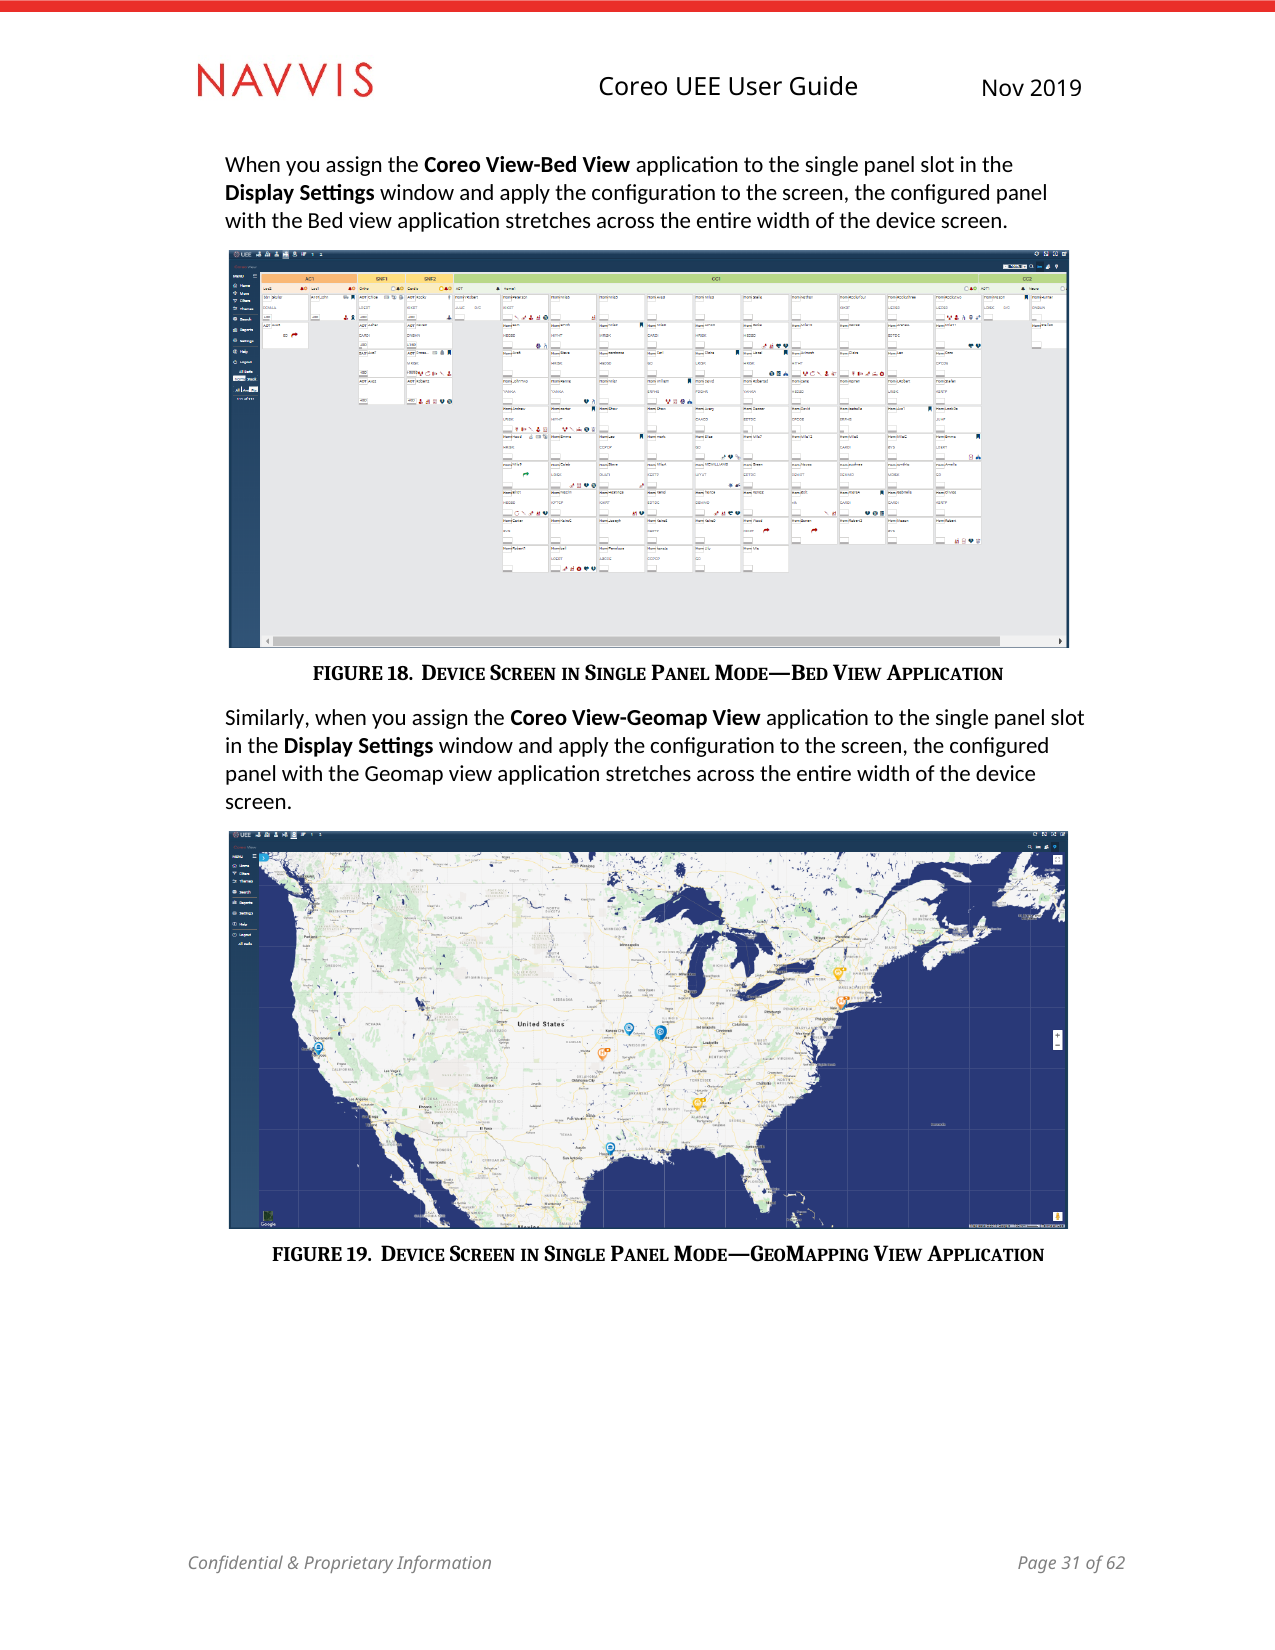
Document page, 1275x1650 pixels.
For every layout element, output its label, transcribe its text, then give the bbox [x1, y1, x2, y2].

picture [228, 831, 1069, 1229]
text Device Screen in Single Panel Mode—GeoMapping View Application [229, 1241, 1087, 1267]
text Similarly, when you assign the Coreo View-Geomap View application to the single panel slot in the Display Settings window and apply the configuration to the screen, the configured panel with the Geomap view application stretches across the entire width of the device screen. [225, 703, 1087, 815]
text Device Screen in Single Panel Mode—Bed View Application [229, 660, 1087, 686]
picture [228, 250, 1070, 648]
text When you assign the Coreo View-Bed View application to the single panel slot in the Display Settings window and apply the configuration to the screen, the configured panel with the Bed view application stretches across the entire width of the device screen. [225, 150, 1087, 234]
picture [187, 55, 383, 104]
